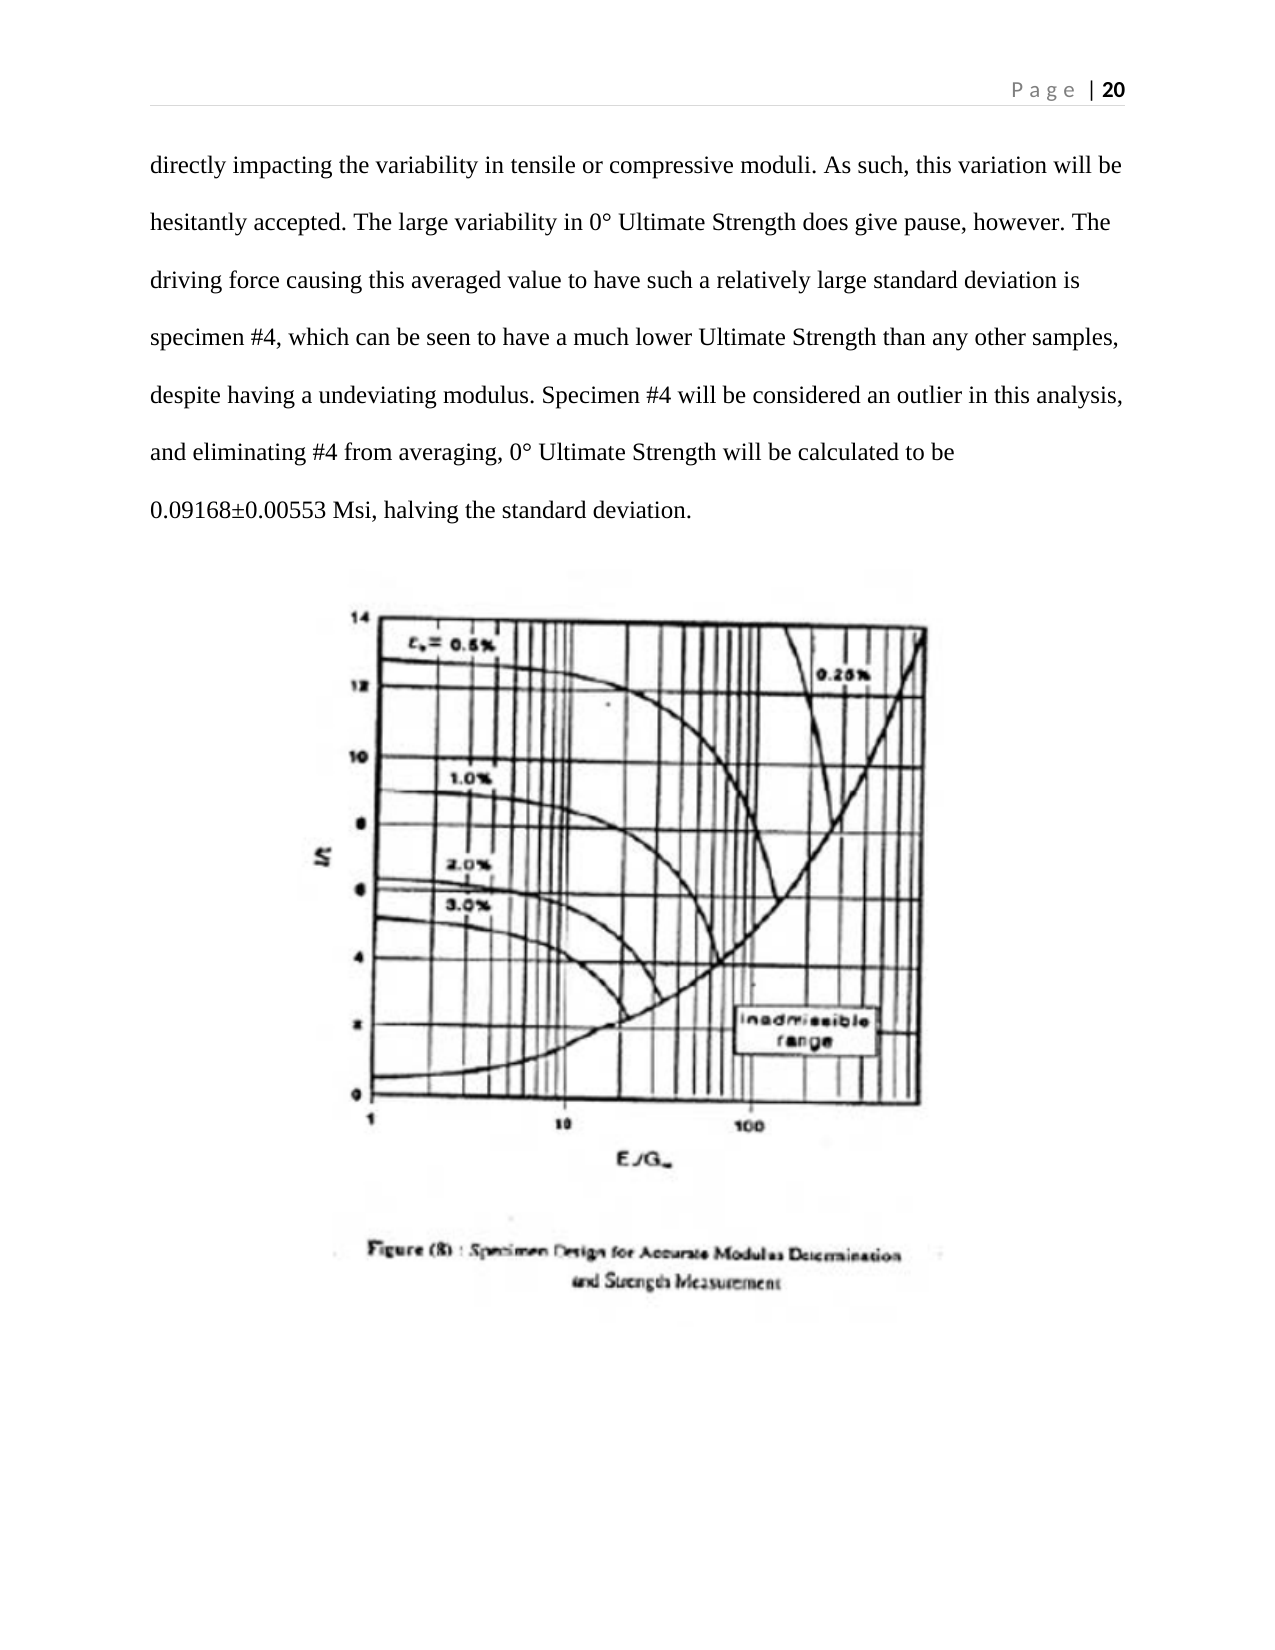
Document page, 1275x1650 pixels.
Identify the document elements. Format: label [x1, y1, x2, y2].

text [150, 150, 1125, 524]
picture [297, 569, 978, 1327]
